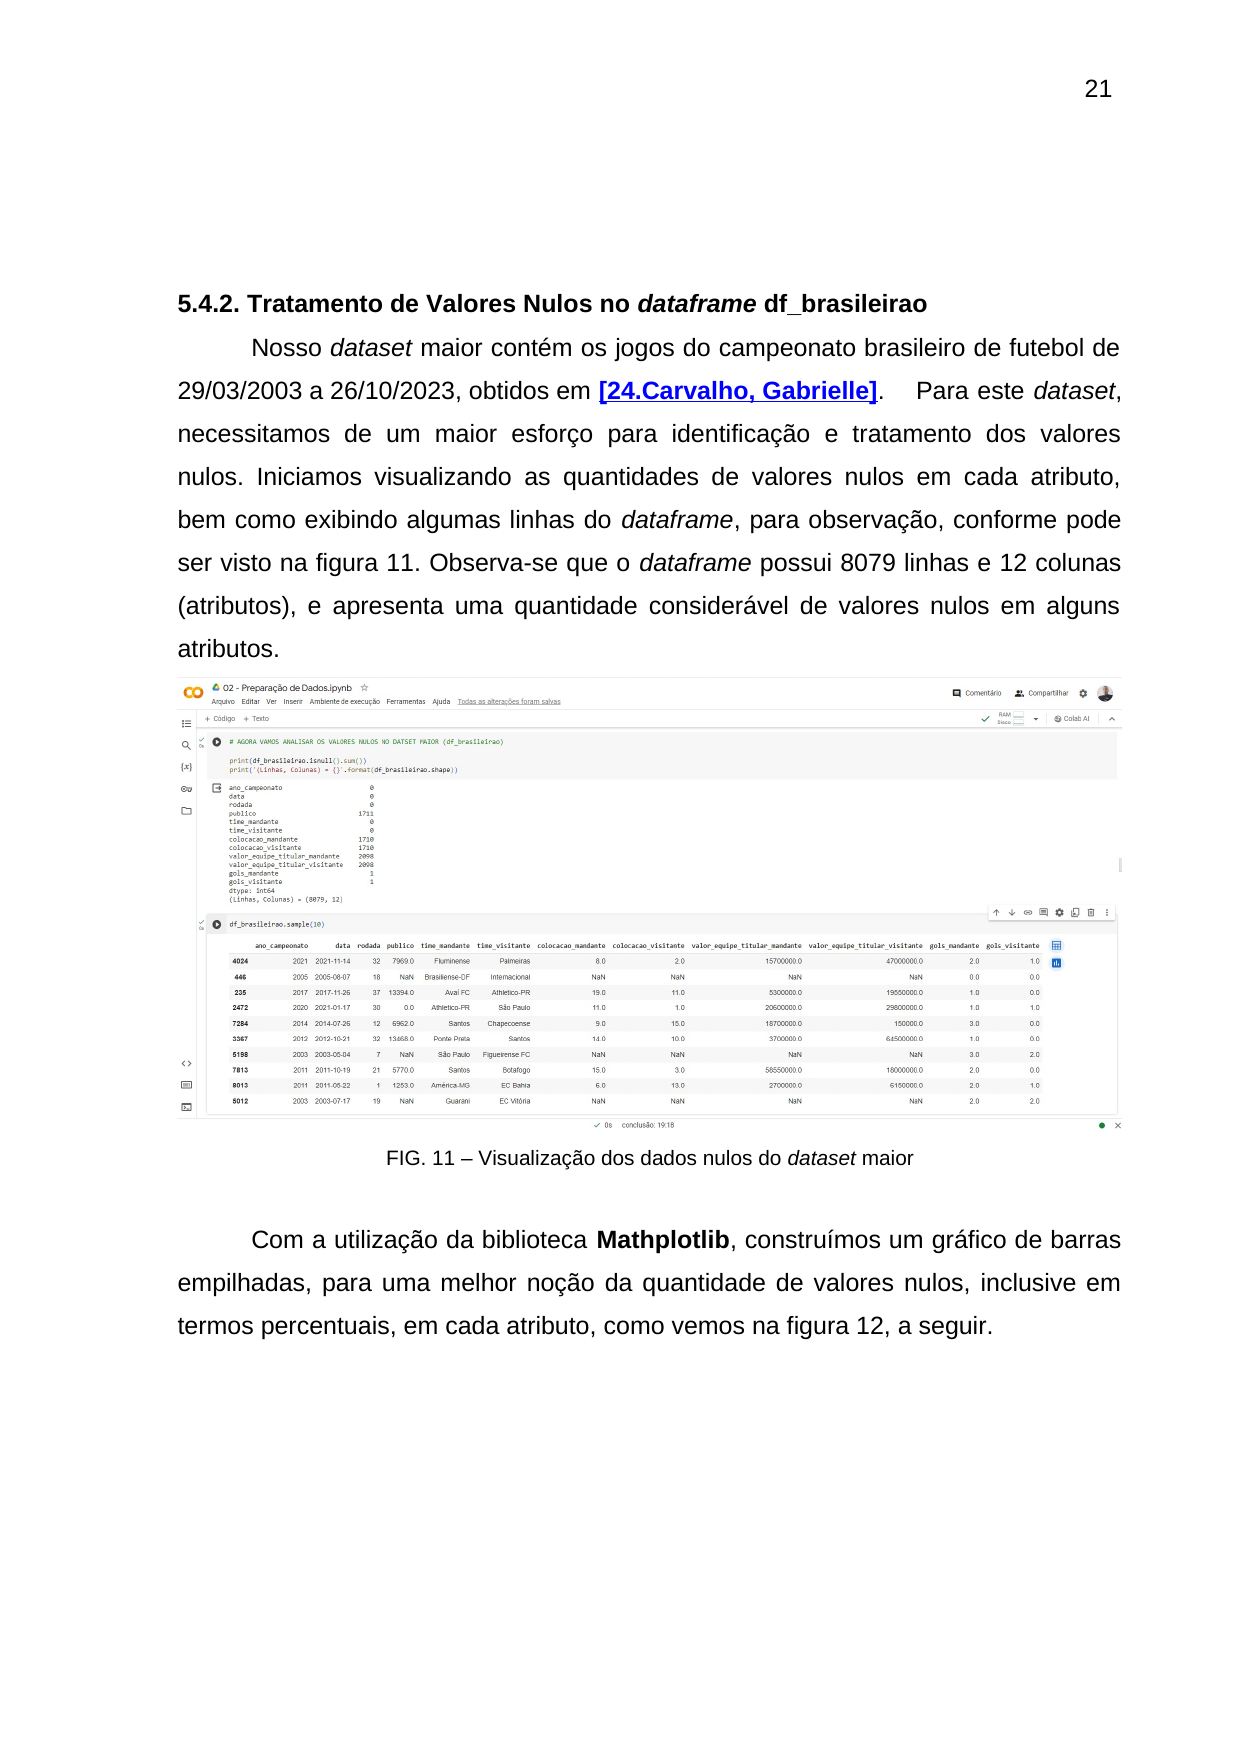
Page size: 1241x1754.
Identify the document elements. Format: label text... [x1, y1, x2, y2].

text FIG. 11 – Visualização dos dados nulos do dataset maior [177, 1146, 1122, 1170]
text Com a utilização da biblioteca Mathplotlib, construímos um gráfico de barras empilhadas, para uma melhor noção da quantidade de valores nulos, inclusive em termos percentuais, em cada atributo, como vemos na figura 12, a seguir. [177, 1225, 1122, 1340]
picture [177, 677, 1122, 1132]
text Nosso dataset maior contém os jogos do campeonato brasileiro de futebol de 29/03/2003 a 26/10/2023, obtidos em [24.Carvalho, Gabrielle]. Para este dataset, necessitamos de um maior esforço para identificação e tratamento dos valores nulos. Iniciamos visualizando as quantidades de valores nulos em cada atributo, bem como exibindo algumas linhas do dataframe, para observação, conforme pode ser visto na figura 11. Observa-se que o dataframe possui 8079 linhas e 12 colunas (atributos), e apresenta uma quantidade considerável de valores nulos em alguns atributos. [177, 332, 1122, 663]
subtitle 5.4.2. Tratamento de Valores Nulos no dataframe df_brasileirao [177, 289, 1122, 318]
